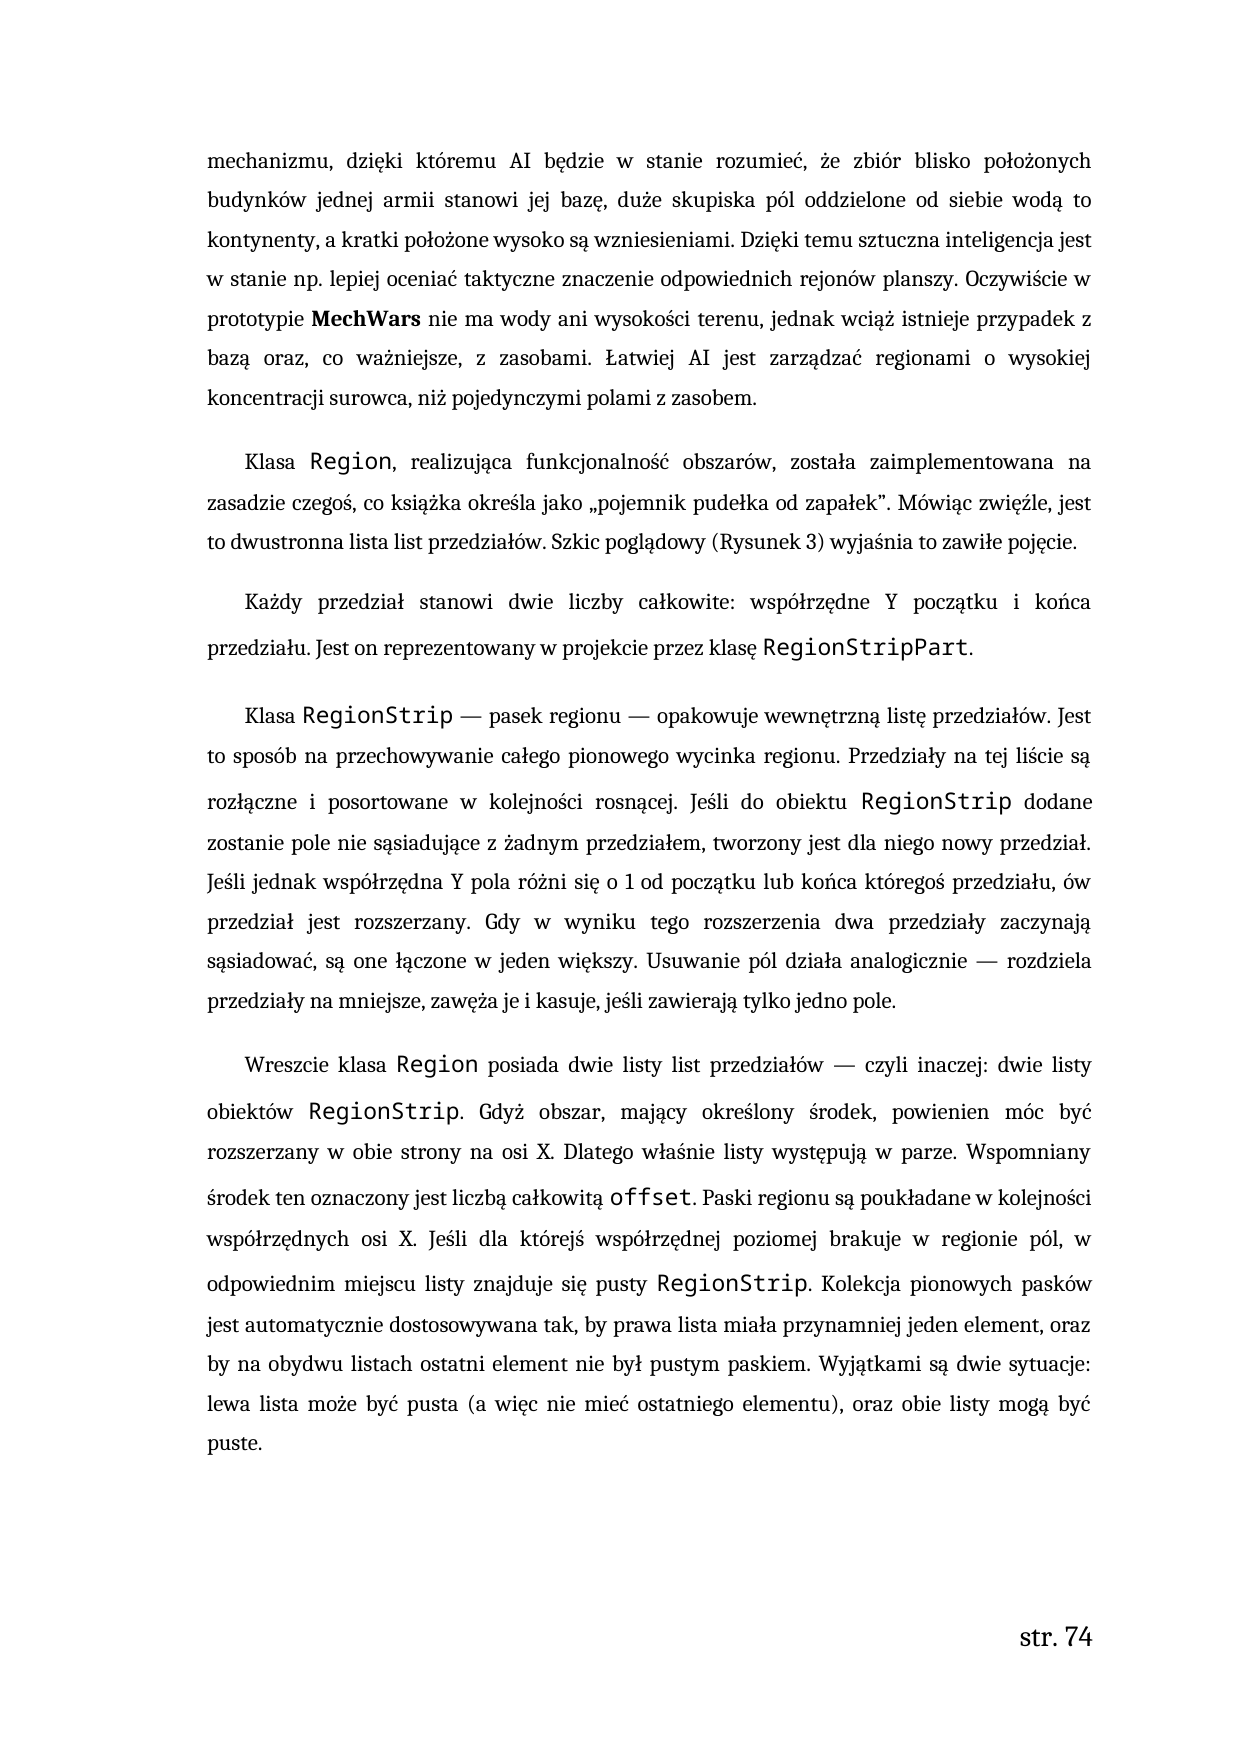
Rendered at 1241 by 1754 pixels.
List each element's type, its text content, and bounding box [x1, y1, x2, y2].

text Każdy przedział stanowi dwie liczby całkowite: współrzędne Y początku i końca przedziału. Jest on reprezentowany w projekcie przez klasę RegionStripPart. [207, 589, 1092, 662]
text Klasa Region, realizująca funkcjonalność obszarów, została zaimplementowana na zasadzie czegoś, co książka określa jako „pojemnik pudełka od zapałek”. Mówiąc zwięźle, jest to dwustronna lista list przedziałów. Szkic poglądowy (Rysunek 3) wyjaśnia to zawiłe pojęcie. [207, 445, 1092, 555]
text Klasa RegionStrip — pasek regionu — opakowuje wewnętrzną listę przedziałów. Jest to sposób na przechowywanie całego pionowego wycinka regionu. Przedziały na tej liście są rozłączne i posortowane w kolejności rosnącej. Jeśli do obiektu RegionStrip dodane zostanie pole nie sąsiadujące z żadnym przedziałem, tworzony jest dla niego nowy przedział. Jeśli jednak współrzędna Y pola różni się o 1 od początku lub końca któregoś przedziału, ów przedział jest rozszerzany. Gdy w wyniku tego rozszerzenia dwa przedziały zaczynają sąsiadować, są one łączone w jeden większy. Usuwanie pól działa analogicznie — rozdziela przedziały na mniejsze, zawęża je i kasuje, jeśli zawierają tylko jedno pole. [207, 699, 1092, 1014]
text Wreszcie klasa Region posiada dwie listy list przedziałów — czyli inaczej: dwie listy obiektów RegionStrip. Gdyż obszar, mający określony środek, powienien móc być rozszerzany w obie strony na osi X. Dlatego właśnie listy występują w parze. Wspomniany środek ten oznaczony jest liczbą całkowitą offset. Paski regionu są poukładane w kolejności współrzędnych osi X. Jeśli dla którejś współrzędnej poziomej brakuje w regionie pól, w odpowiednim miejscu listy znajduje się pusty RegionStrip. Kolekcja pionowych pasków jest automatycznie dostosowywana tak, by prawa lista miała przynamniej jeden element, oraz by na obydwu listach ostatni element nie był pustym paskiem. Wyjątkami są dwie sytuacje: lewa lista może być pusta (a więc nie mieć ostatniego elementu), oraz obie listy mogą być puste. [207, 1048, 1092, 1456]
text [207, 148, 1092, 411]
